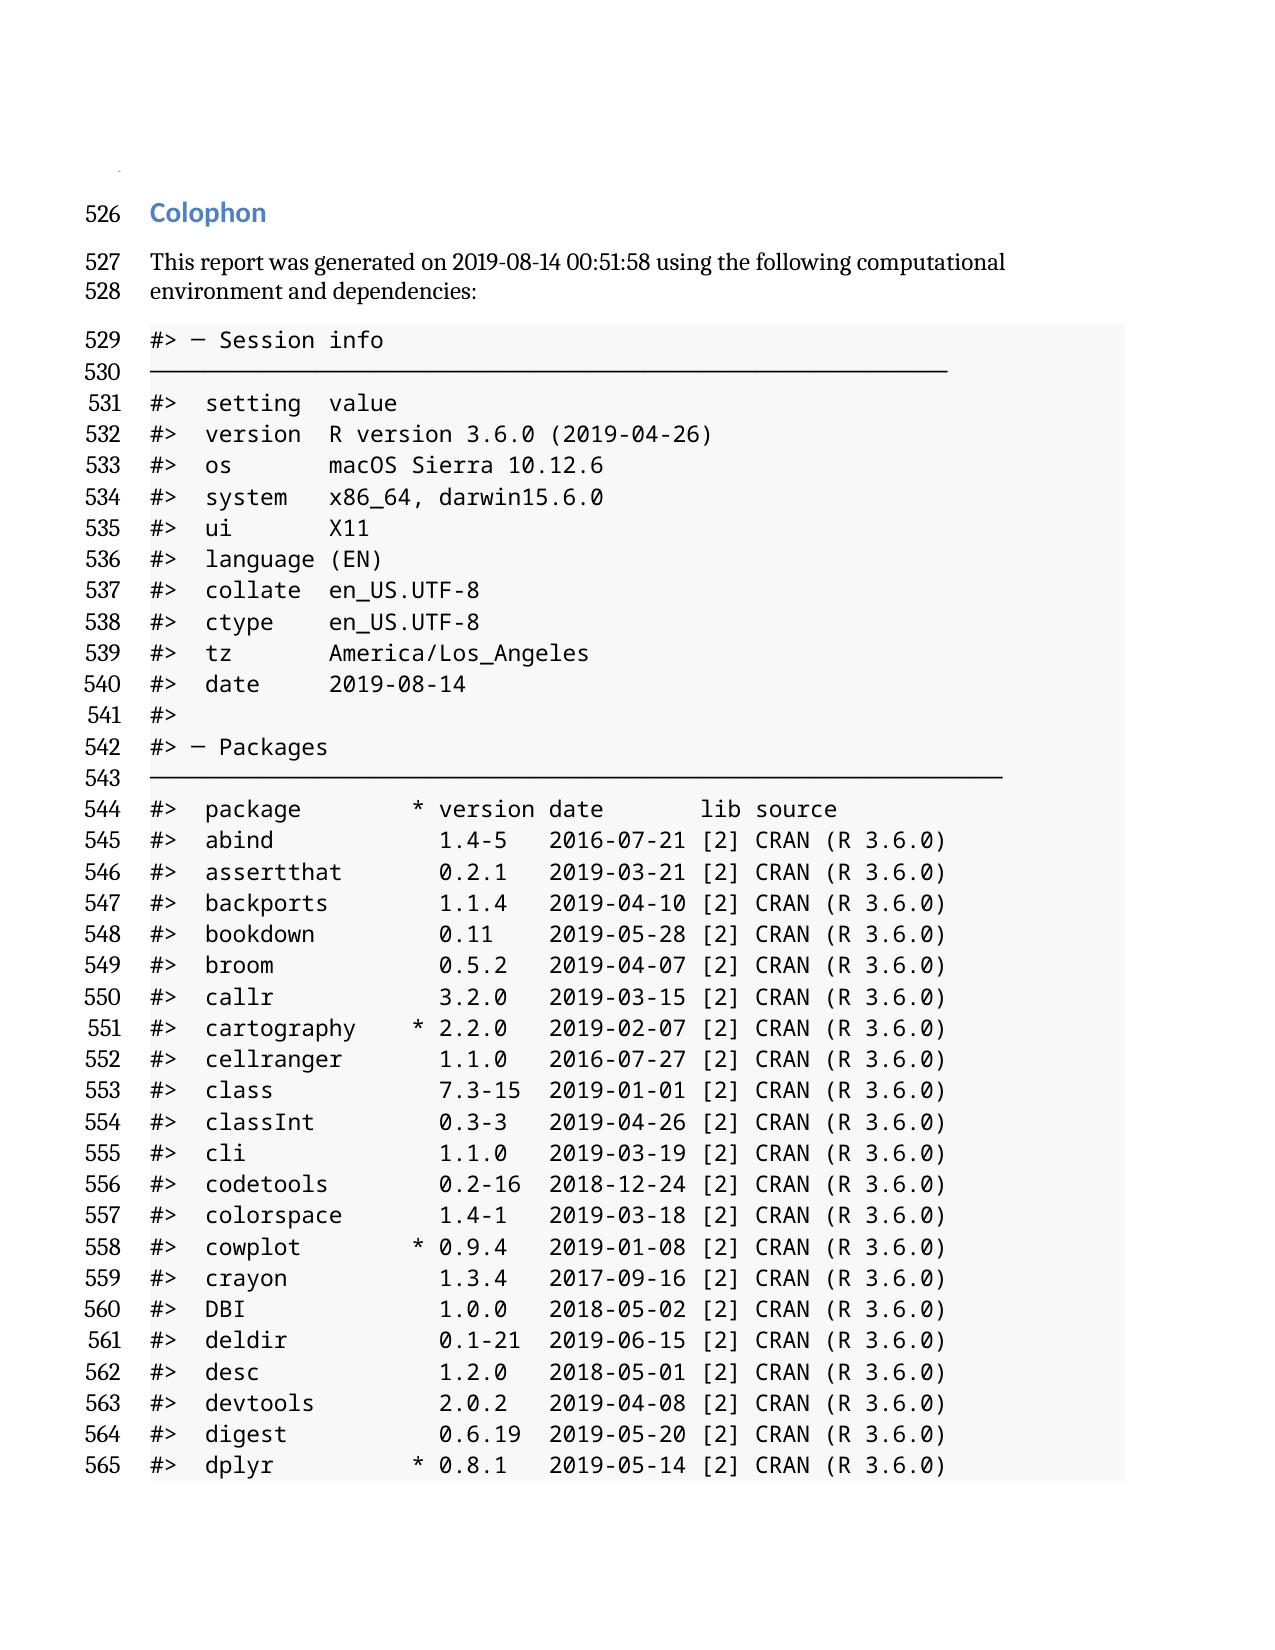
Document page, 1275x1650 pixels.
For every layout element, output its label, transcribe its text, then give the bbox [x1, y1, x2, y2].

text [150, 324, 1125, 1481]
subtitle Colophon [150, 194, 1125, 229]
text This report was generated on 2019-08-14 00:51:58 using the following computational environment and dependencies: [150, 248, 1125, 306]
